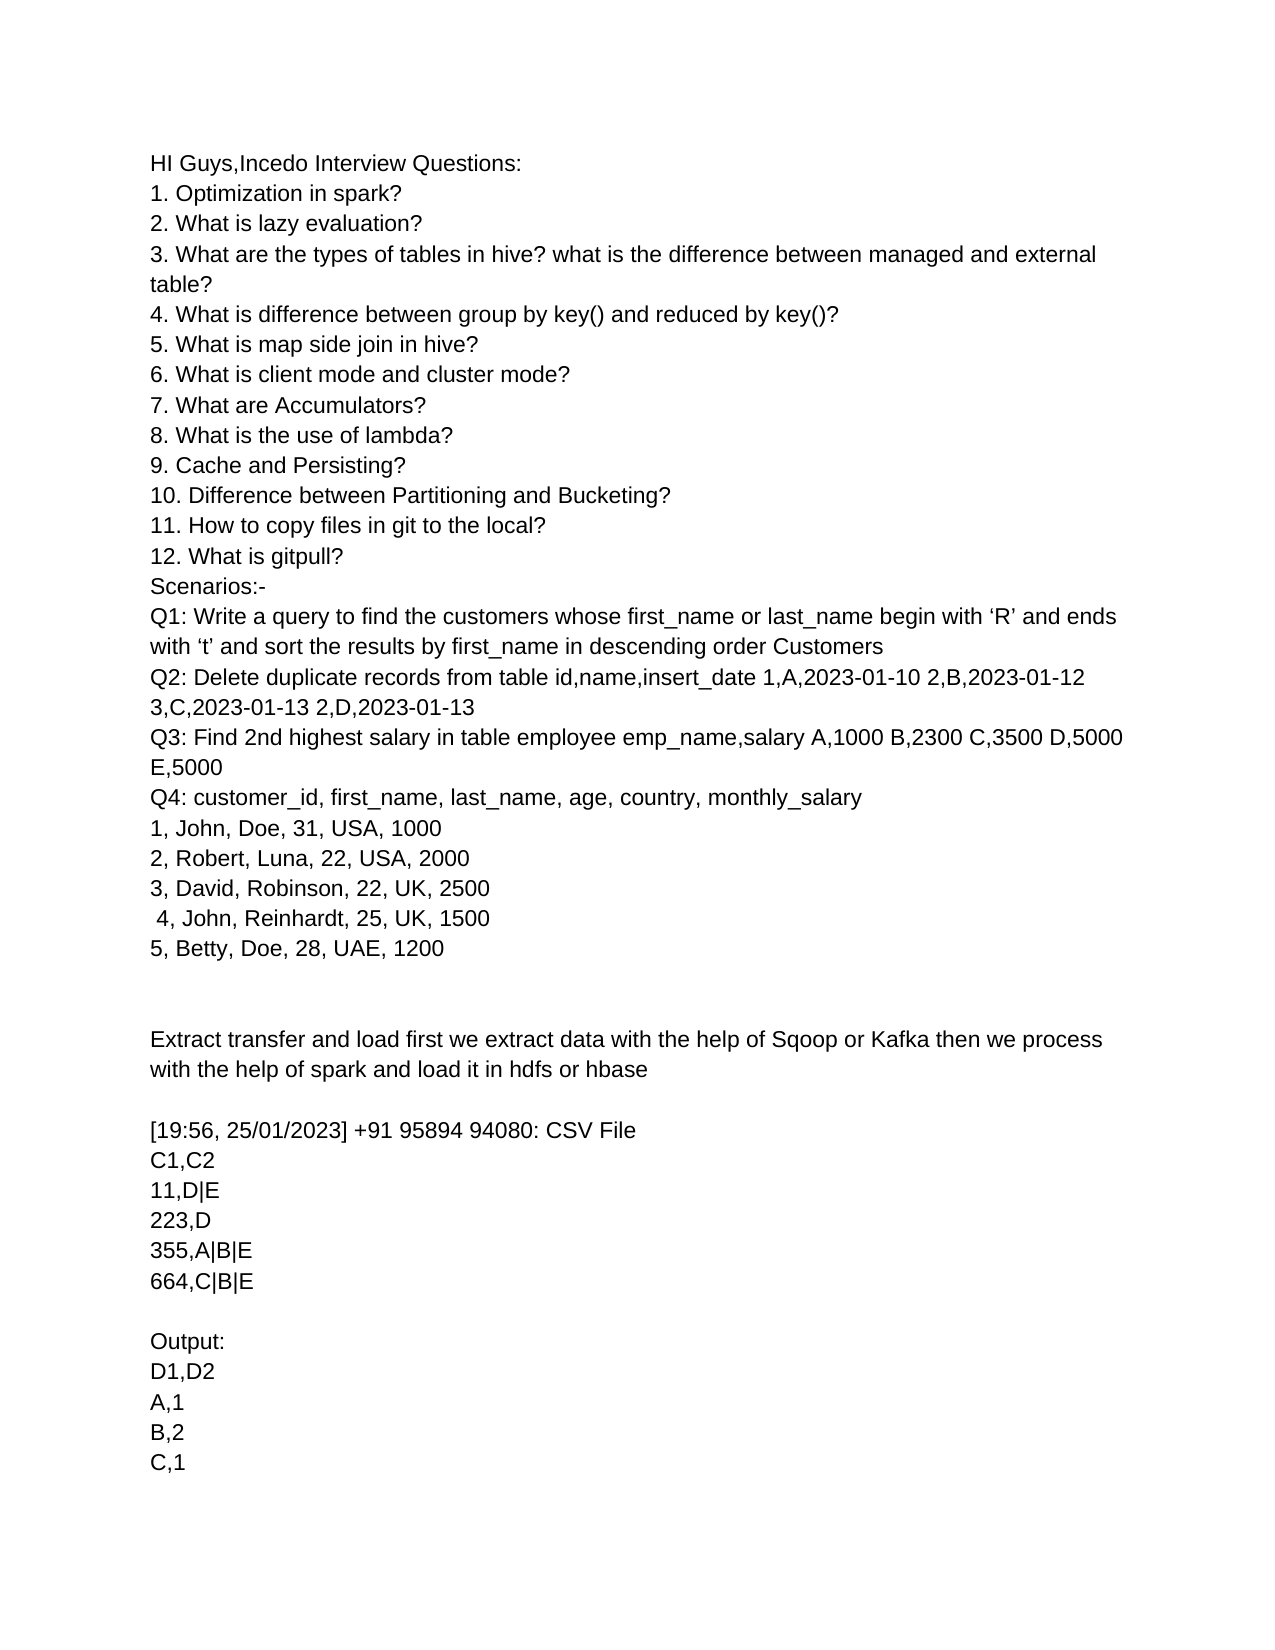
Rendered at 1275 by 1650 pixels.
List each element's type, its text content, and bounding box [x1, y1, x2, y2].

text 5. What is map side join in hive? [150, 331, 1125, 358]
text HI Guys,Incedo Interview Questions: [150, 150, 1125, 176]
text 6. What is client mode and cluster mode? [150, 361, 1125, 388]
text B,2 [150, 1419, 1125, 1445]
text Output: [150, 1328, 1125, 1354]
text 4, John, Reinhardt, 25, UK, 1500 [150, 905, 1125, 932]
text 3, David, Robinson, 22, UK, 2500 [150, 875, 1125, 901]
text [19:56, 25/01/2023] +91 95894 94080: CSV File [150, 1117, 1125, 1143]
text 8. What is the use of lambda? [150, 422, 1125, 448]
text Q1: Write a query to find the customers whose first_name or last_name begin with ‘R’ and ends with ‘t’ and sort the results by first_name in descending order Customers [150, 603, 1125, 660]
text 355,A|B|E [150, 1237, 1125, 1264]
text 5, Betty, Doe, 28, UAE, 1200 [150, 935, 1125, 962]
text Q2: Delete duplicate records from table id,name,insert_date 1,A,2023-01-10 2,B,2023-01-12 3,C,2023-01-13 2,D,2023-01-13 [150, 663, 1125, 720]
text C1,C2 [150, 1147, 1125, 1173]
text Q4: customer_id, first_name, last_name, age, country, monthly_salary [150, 784, 1125, 811]
text 7. What are Accumulators? [150, 392, 1125, 418]
text 4. What is difference between group by key() and reduced by key()? [150, 301, 1125, 327]
text 1. Optimization in spark? [150, 180, 1125, 207]
text 10. Difference between Partitioning and Bucketing? [150, 482, 1125, 509]
text 223,D [150, 1207, 1125, 1234]
text 2. What is lazy evaluation? [150, 210, 1125, 237]
text Q3: Find 2nd highest salary in table employee emp_name,salary A,1000 B,2300 C,3500 D,5000 E,5000 [150, 724, 1125, 781]
text A,1 [150, 1388, 1125, 1415]
text 664,C|B|E [150, 1268, 1125, 1294]
text 11. How to copy files in git to the local? [150, 512, 1125, 539]
text 11,D|E [150, 1177, 1125, 1203]
text 3. What are the types of tables in hive? what is the difference between managed and external table? [150, 241, 1125, 297]
text 12. What is gitpull? [150, 543, 1125, 569]
text D1,D2 [150, 1358, 1125, 1385]
text C,1 [150, 1449, 1125, 1475]
text Scenarios:- [150, 573, 1125, 599]
text 9. Cache and Persisting? [150, 452, 1125, 478]
text 1, John, Doe, 31, USA, 1000 [150, 814, 1125, 841]
text Extract transfer and load first we extract data with the help of Sqoop or Kafka then we process with the help of spark and load it in hdfs or hbase [150, 1026, 1125, 1083]
text 2, Robert, Luna, 22, USA, 2000 [150, 845, 1125, 871]
